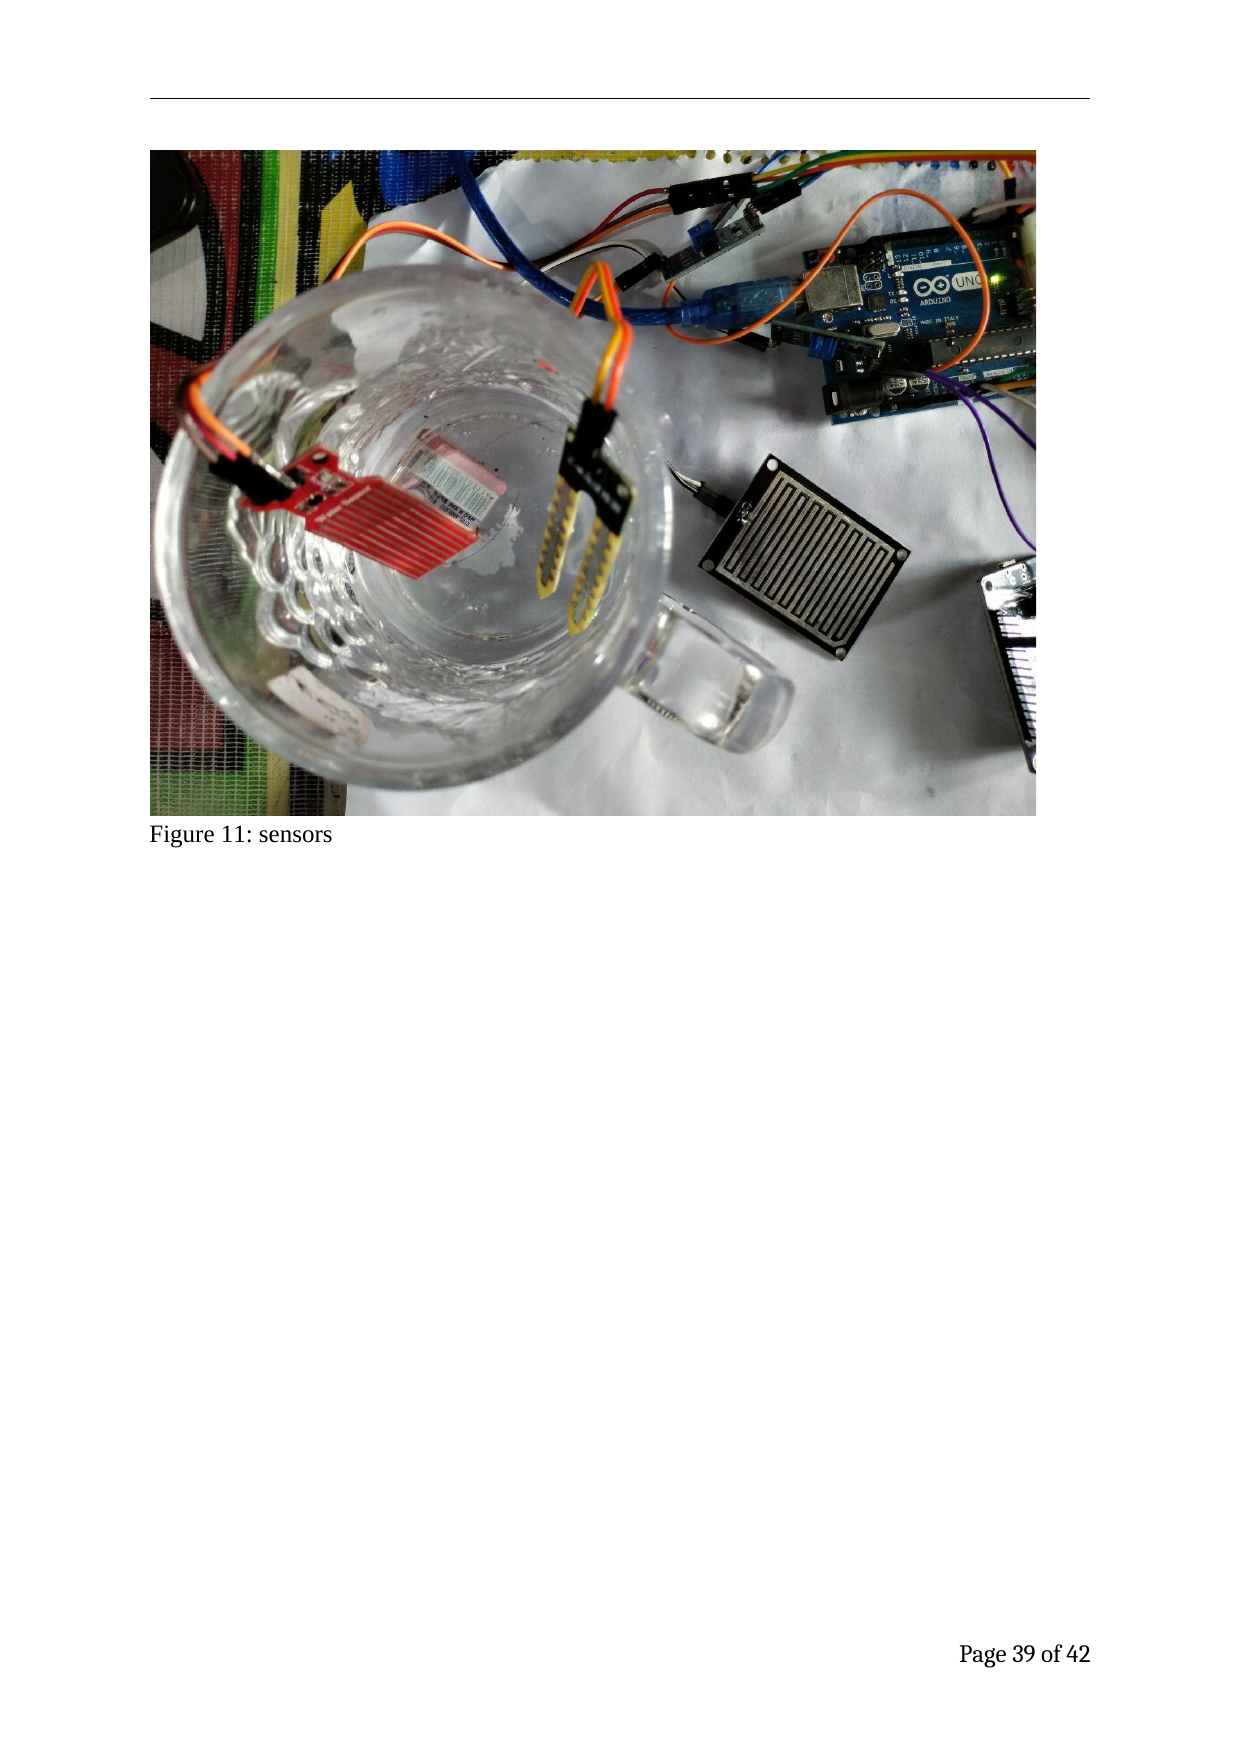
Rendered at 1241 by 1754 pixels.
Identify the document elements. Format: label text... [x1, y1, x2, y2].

text Figure 11: sensors [149, 819, 919, 848]
picture [150, 150, 1037, 816]
